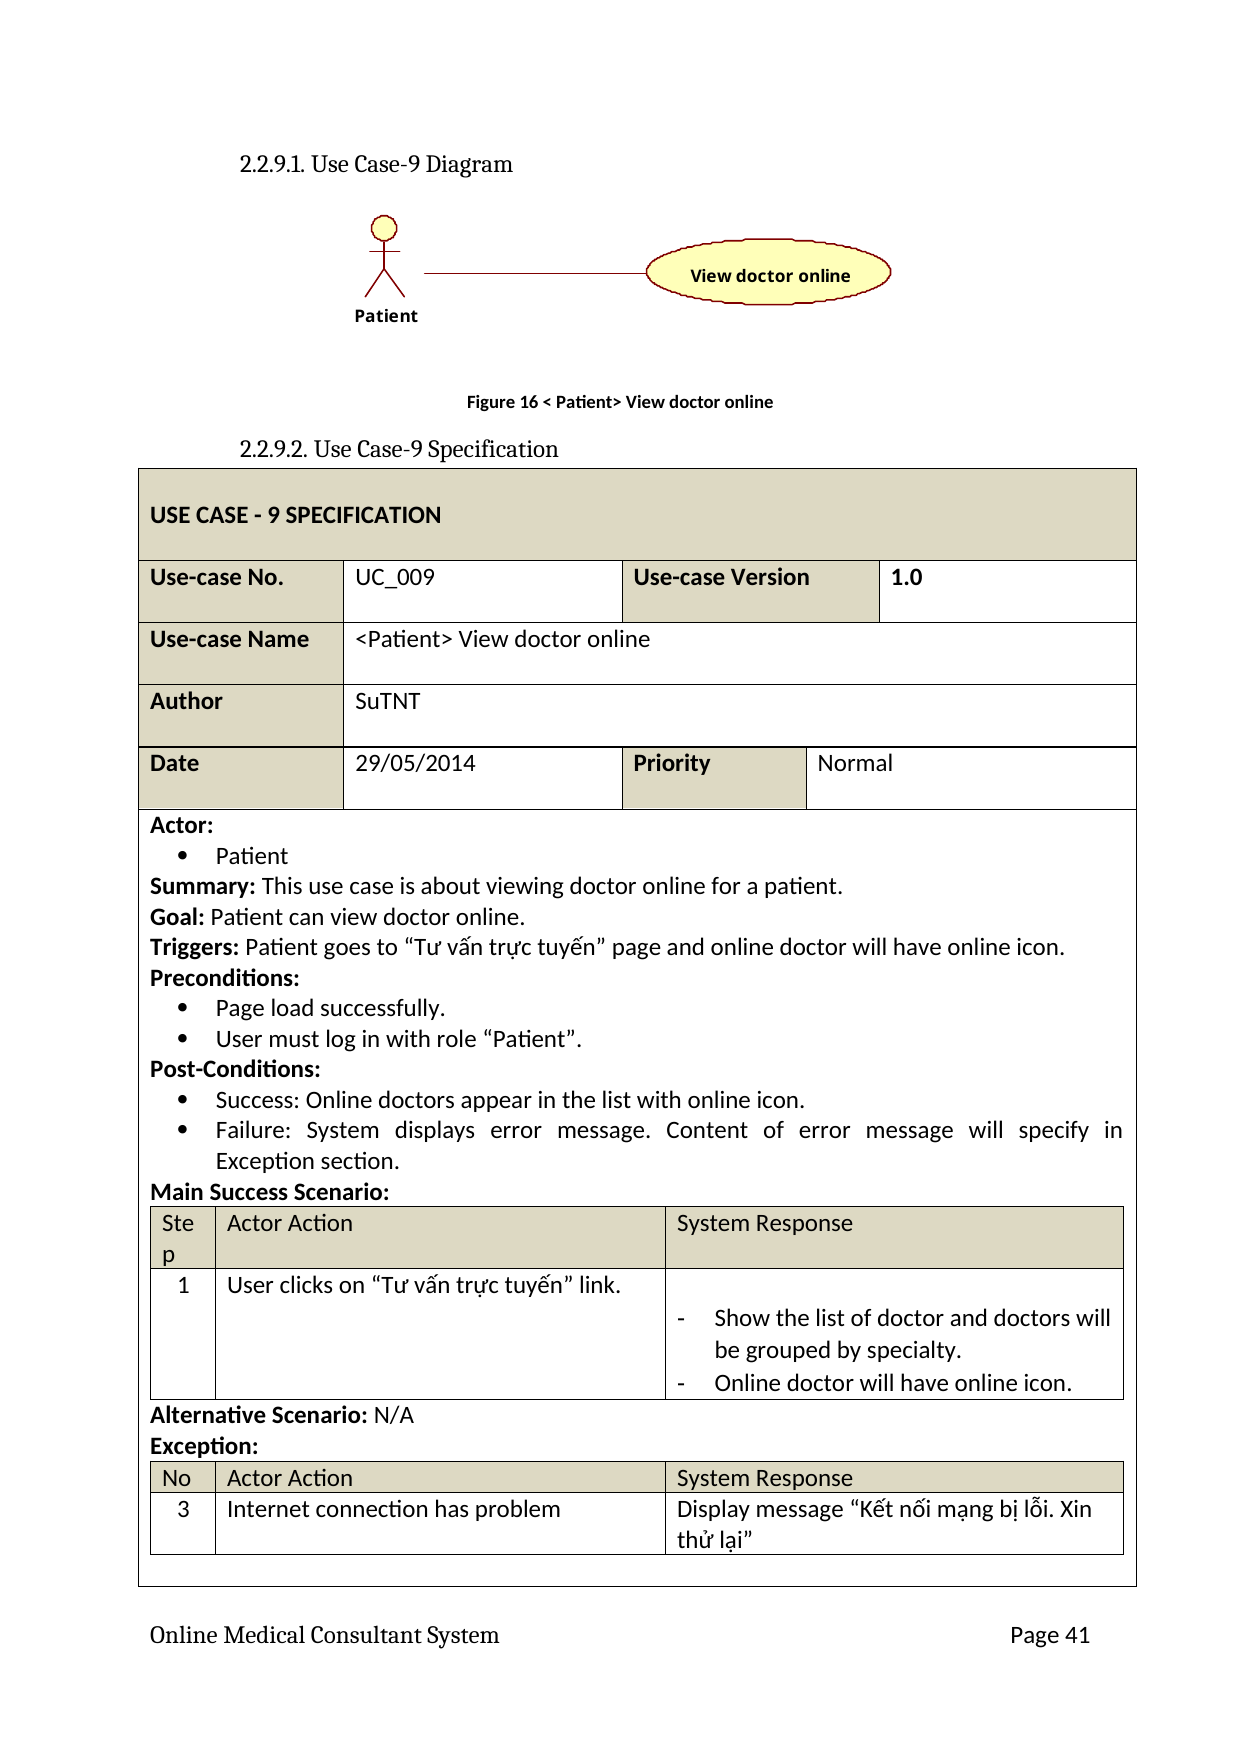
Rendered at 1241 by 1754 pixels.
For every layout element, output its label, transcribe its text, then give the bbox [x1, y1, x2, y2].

table_cell 29/05/2014 [344, 748, 622, 808]
table_cell Priority [623, 748, 806, 808]
table_header USE CASE - 9 SPECIFICATION [139, 469, 1136, 560]
table_cell Normal [807, 748, 1136, 808]
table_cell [139, 810, 1136, 1586]
subtitle Use Case-9 Specification [225, 434, 1090, 463]
table_cell Use-case Version [623, 561, 879, 622]
table_cell <Patient> View doctor online [344, 623, 1136, 684]
table_cell Date [139, 748, 343, 808]
table_cell SuTNT [344, 685, 1136, 746]
table_cell 1.0 [880, 561, 1136, 622]
table_cell Author [139, 685, 343, 746]
table_cell Use-case Name [139, 623, 343, 684]
table_cell UC_009 [344, 561, 622, 622]
table_cell Use-case No. [139, 561, 343, 622]
subtitle Use Case-9 Diagram [225, 150, 1090, 179]
